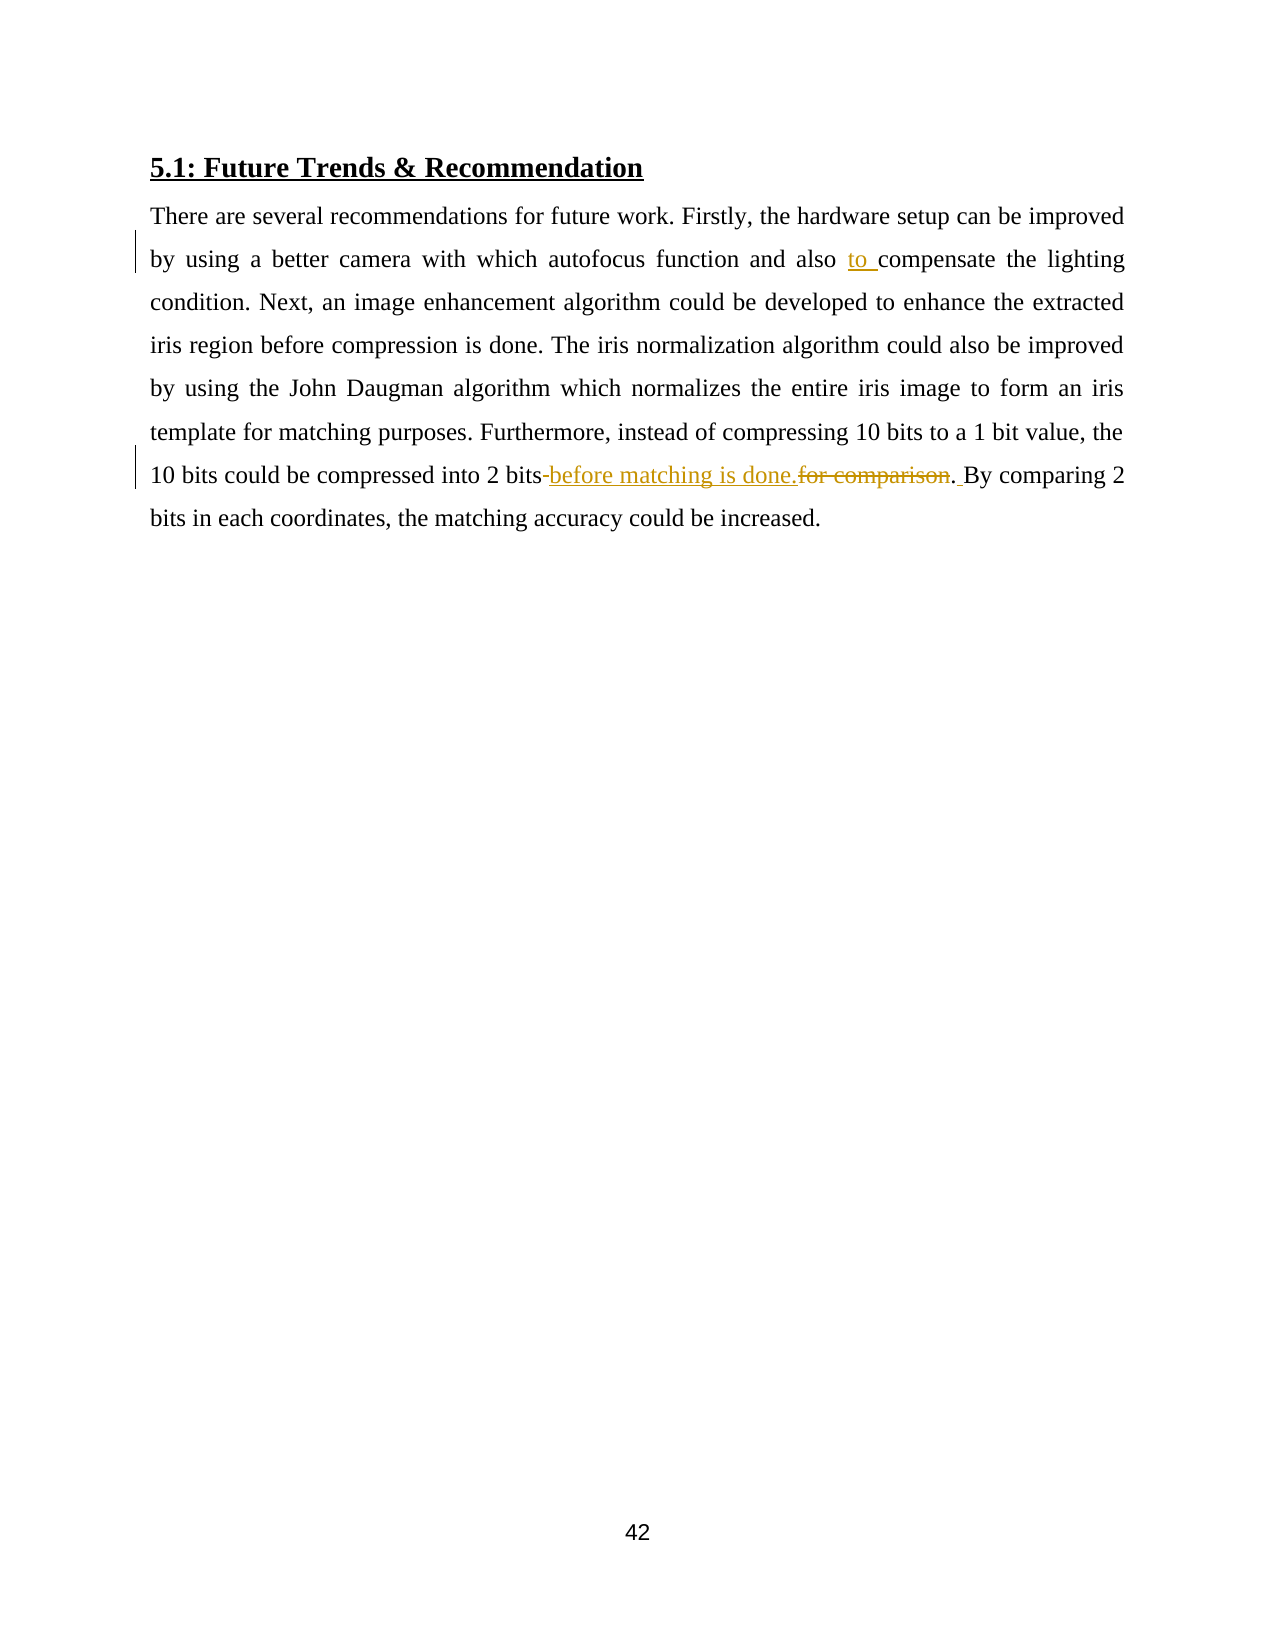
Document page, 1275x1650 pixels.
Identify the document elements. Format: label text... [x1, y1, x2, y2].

subtitle 5.1: Future Trends & Recommendation [150, 150, 1125, 183]
text There are several recommendations for future work. Firstly, the hardware setup can be improved by using a better camera with which autofocus function and also compensate the lighting condition. Next, an image enhancement algorithm could be developed to enhance the extracted iris region before compression is done. The iris normalization algorithm could also be improved by using the John Daugman algorithm which normalizes the entire iris image to form an iris template for matching purposes. Furthermore, instead of compressing 10 bits to a 1 bit value, the 10 bits could be compressed into 2 bits.By comparing 2 bits in each coordinates, the matching accuracy could be increased. [150, 201, 1125, 532]
